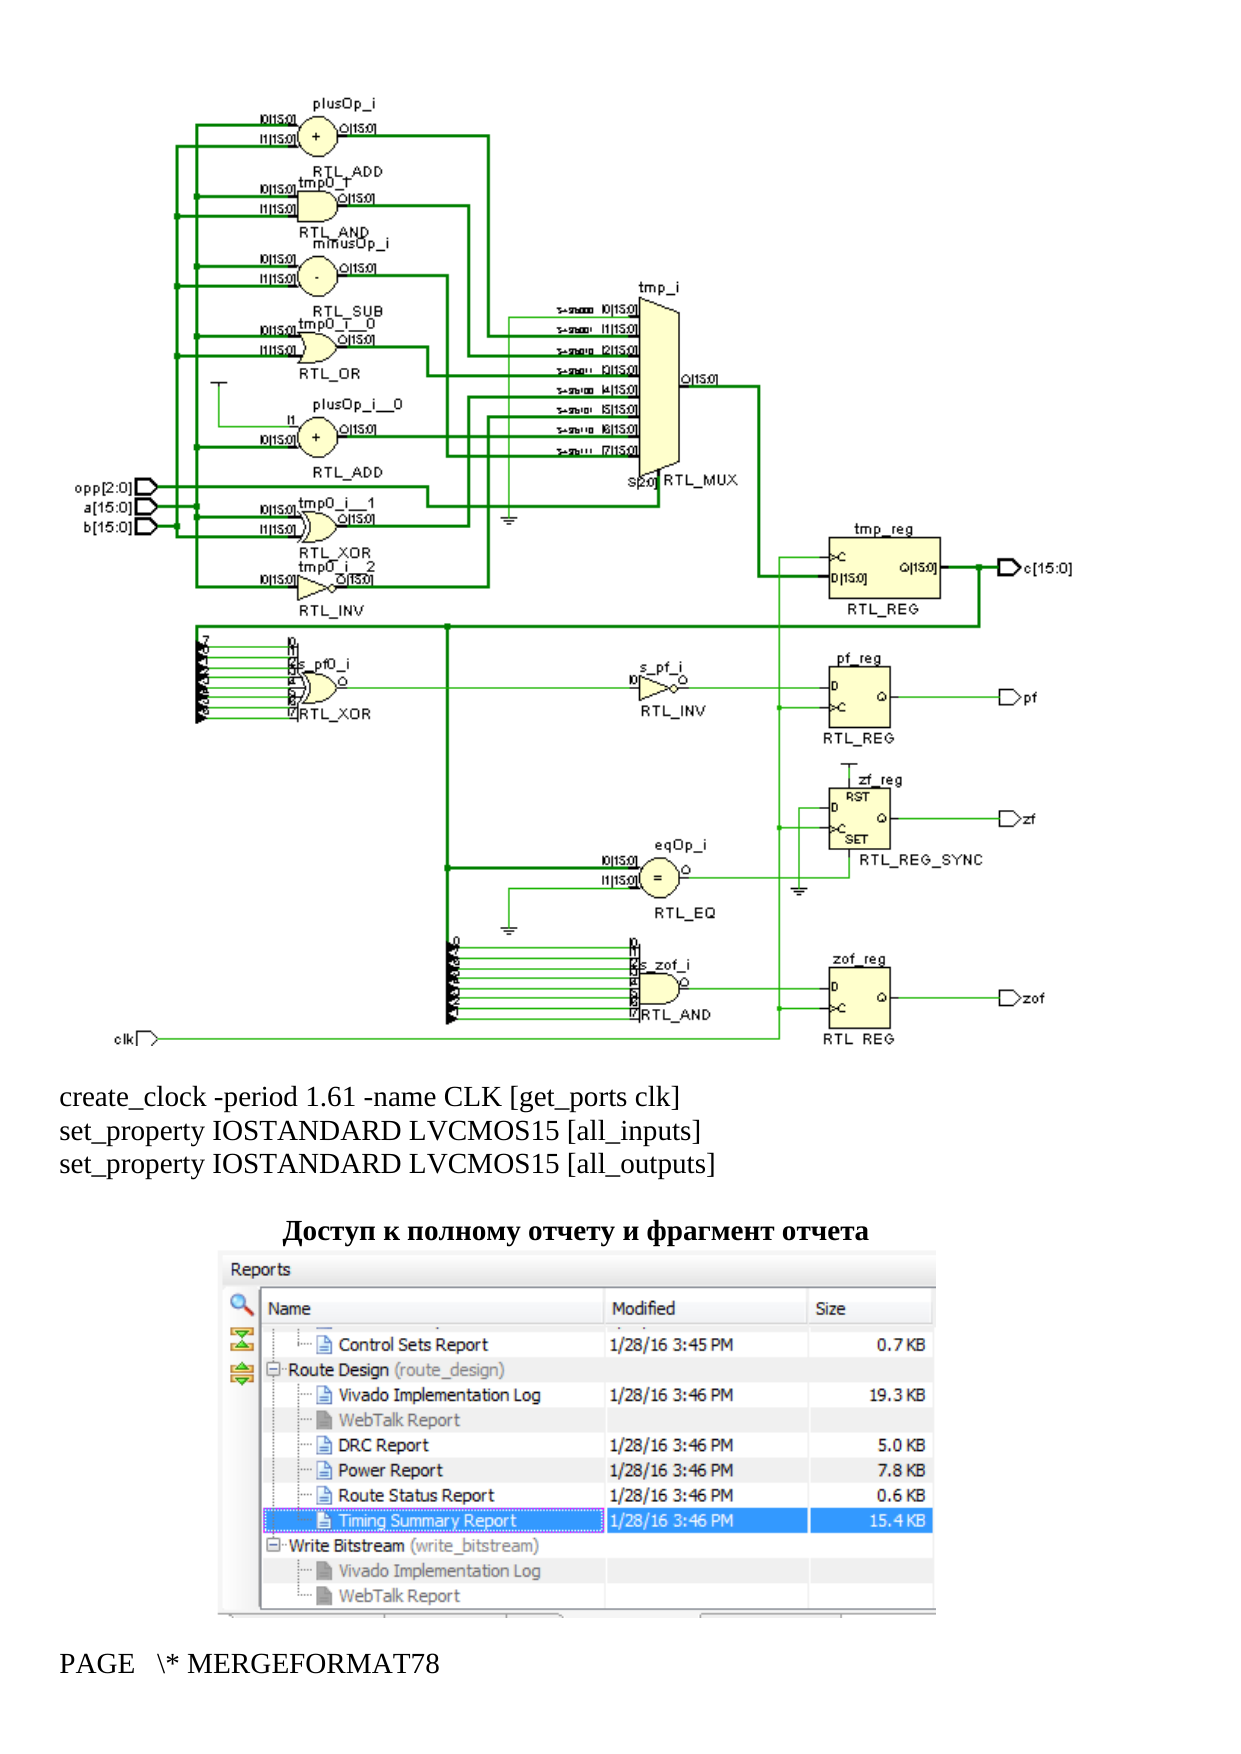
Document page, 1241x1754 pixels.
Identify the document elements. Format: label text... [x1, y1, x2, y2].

picture [71, 92, 1081, 1046]
picture [215, 1247, 936, 1618]
text set_property IOSTANDARD LVCMOS15 [all_inputs] [59, 1113, 1092, 1146]
text set_property IOSTANDARD LVCMOS15 [all_outputs] [59, 1146, 1092, 1180]
text create_clock -period 1.61 -name CLK [get_ports clk] [59, 1079, 1092, 1113]
text Доступ к полному отчету и фрагмент отчета [59, 1213, 1092, 1247]
